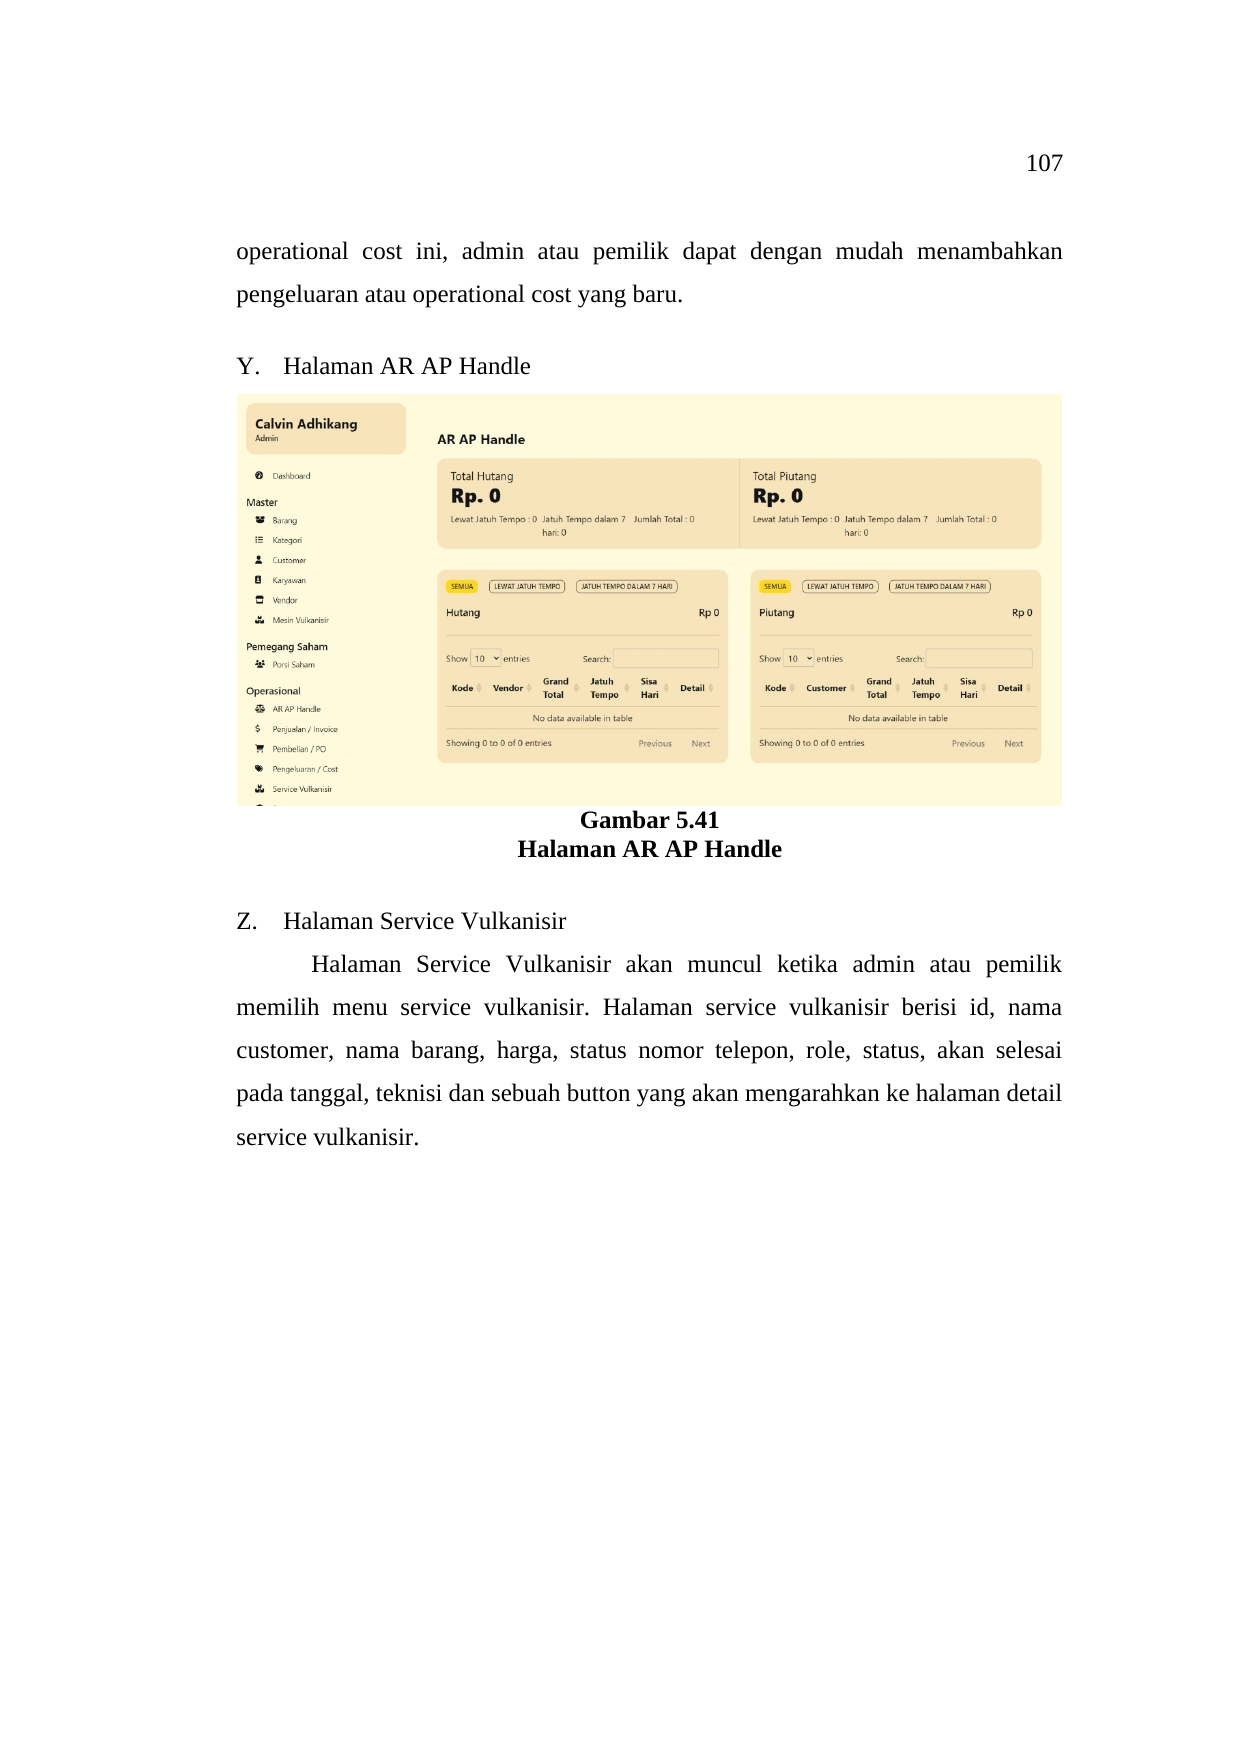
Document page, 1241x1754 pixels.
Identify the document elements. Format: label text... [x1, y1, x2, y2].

picture [237, 394, 1063, 806]
list Halaman Service Vulkanisir [236, 906, 1063, 935]
text Halaman AR AP Handle [236, 834, 1063, 863]
text Gambar 5.41 [236, 805, 1063, 834]
list Halaman AR AP Handle [236, 351, 1063, 380]
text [236, 236, 1063, 308]
text Halaman Service Vulkanisir akan muncul ketika admin atau pemilik memilih menu service vulkanisir. Halaman service vulkanisir berisi id, nama customer, nama barang, harga, status nomor telepon, role, status, akan selesai pada tanggal, teknisi dan sebuah button yang akan mengarahkan ke halaman detail service vulkanisir. [236, 949, 1063, 1150]
